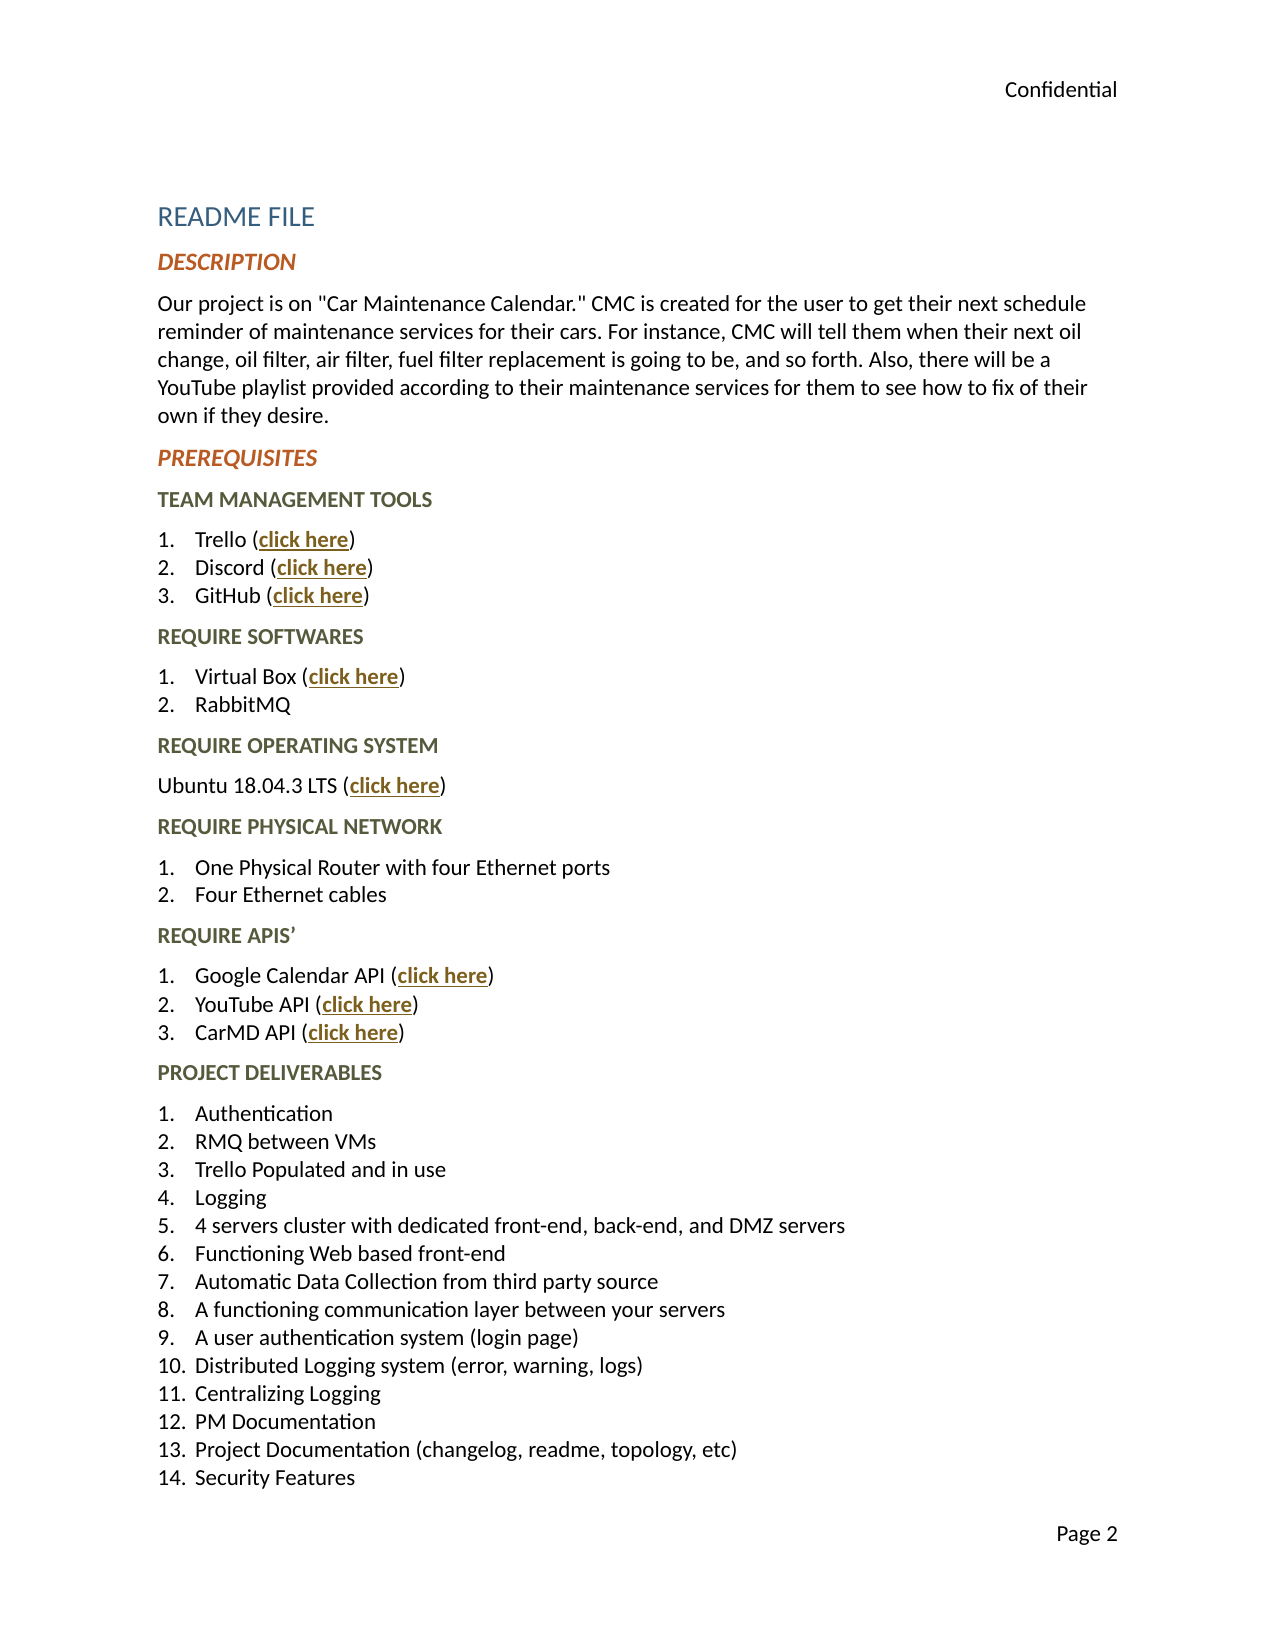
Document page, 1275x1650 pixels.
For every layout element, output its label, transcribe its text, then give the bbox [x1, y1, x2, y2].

list Security Features [157, 1463, 1117, 1491]
list Four Ethernet cables [157, 881, 1117, 909]
subtitle Require Softwares [157, 622, 1117, 650]
subtitle Require APIs’ [157, 921, 1117, 949]
subtitle Require Operating System [157, 731, 1117, 759]
list A user authentication system (login page) [157, 1323, 1117, 1351]
list CarMD API (click here) [157, 1018, 1117, 1046]
subtitle Project Deliverables [157, 1058, 1117, 1086]
list Centralizing Logging [157, 1379, 1117, 1407]
subtitle PREREQUISITES [157, 442, 1117, 472]
list 4 servers cluster with dedicated front-end, back-end, and DMZ servers [157, 1211, 1117, 1239]
list Discord (click here) [157, 553, 1117, 581]
list Automatic Data Collection from third party source [157, 1267, 1117, 1295]
list A functioning communication layer between your servers [157, 1295, 1117, 1323]
list Logging [157, 1183, 1117, 1211]
list Functioning Web based front-end [157, 1239, 1117, 1267]
list Virtual Box (click here) [157, 662, 1117, 691]
text Ubuntu 18.04.3 LTS (click here) [157, 772, 1117, 799]
list YouTube API (click here) [157, 990, 1117, 1018]
subtitle Require Physical Network [157, 812, 1117, 840]
text Our project is on "Car Maintenance Calendar." CMC is created for the user to get their next schedule reminder of maintenance services for their cars. For instance, CMC will tell them when their next oil change, oil filter, air filter, fuel filter replacement is going to be, and so forth. Also, there will be a YouTube playlist provided according to their maintenance services for them to see how to fix of their own if they desire. [157, 289, 1117, 429]
list One Physical Router with four Ethernet ports [157, 853, 1117, 881]
list Authentication [157, 1099, 1117, 1127]
list RMQ between VMs [157, 1127, 1117, 1155]
list Google Calendar API (click here) [157, 962, 1117, 990]
list Trello (click here) [157, 525, 1117, 553]
subtitle Team Management tools [157, 485, 1117, 513]
list Project Documentation (changelog, readme, topology, etc) [157, 1435, 1117, 1463]
list RabbitMQ [157, 691, 1117, 718]
list PM Documentation [157, 1407, 1117, 1435]
list Distributed Logging system (error, warning, logs) [157, 1351, 1117, 1379]
list GitHub (click here) [157, 581, 1117, 609]
list Trello Populated and in use [157, 1155, 1117, 1183]
subtitle DESCRIPTION [157, 246, 1117, 277]
